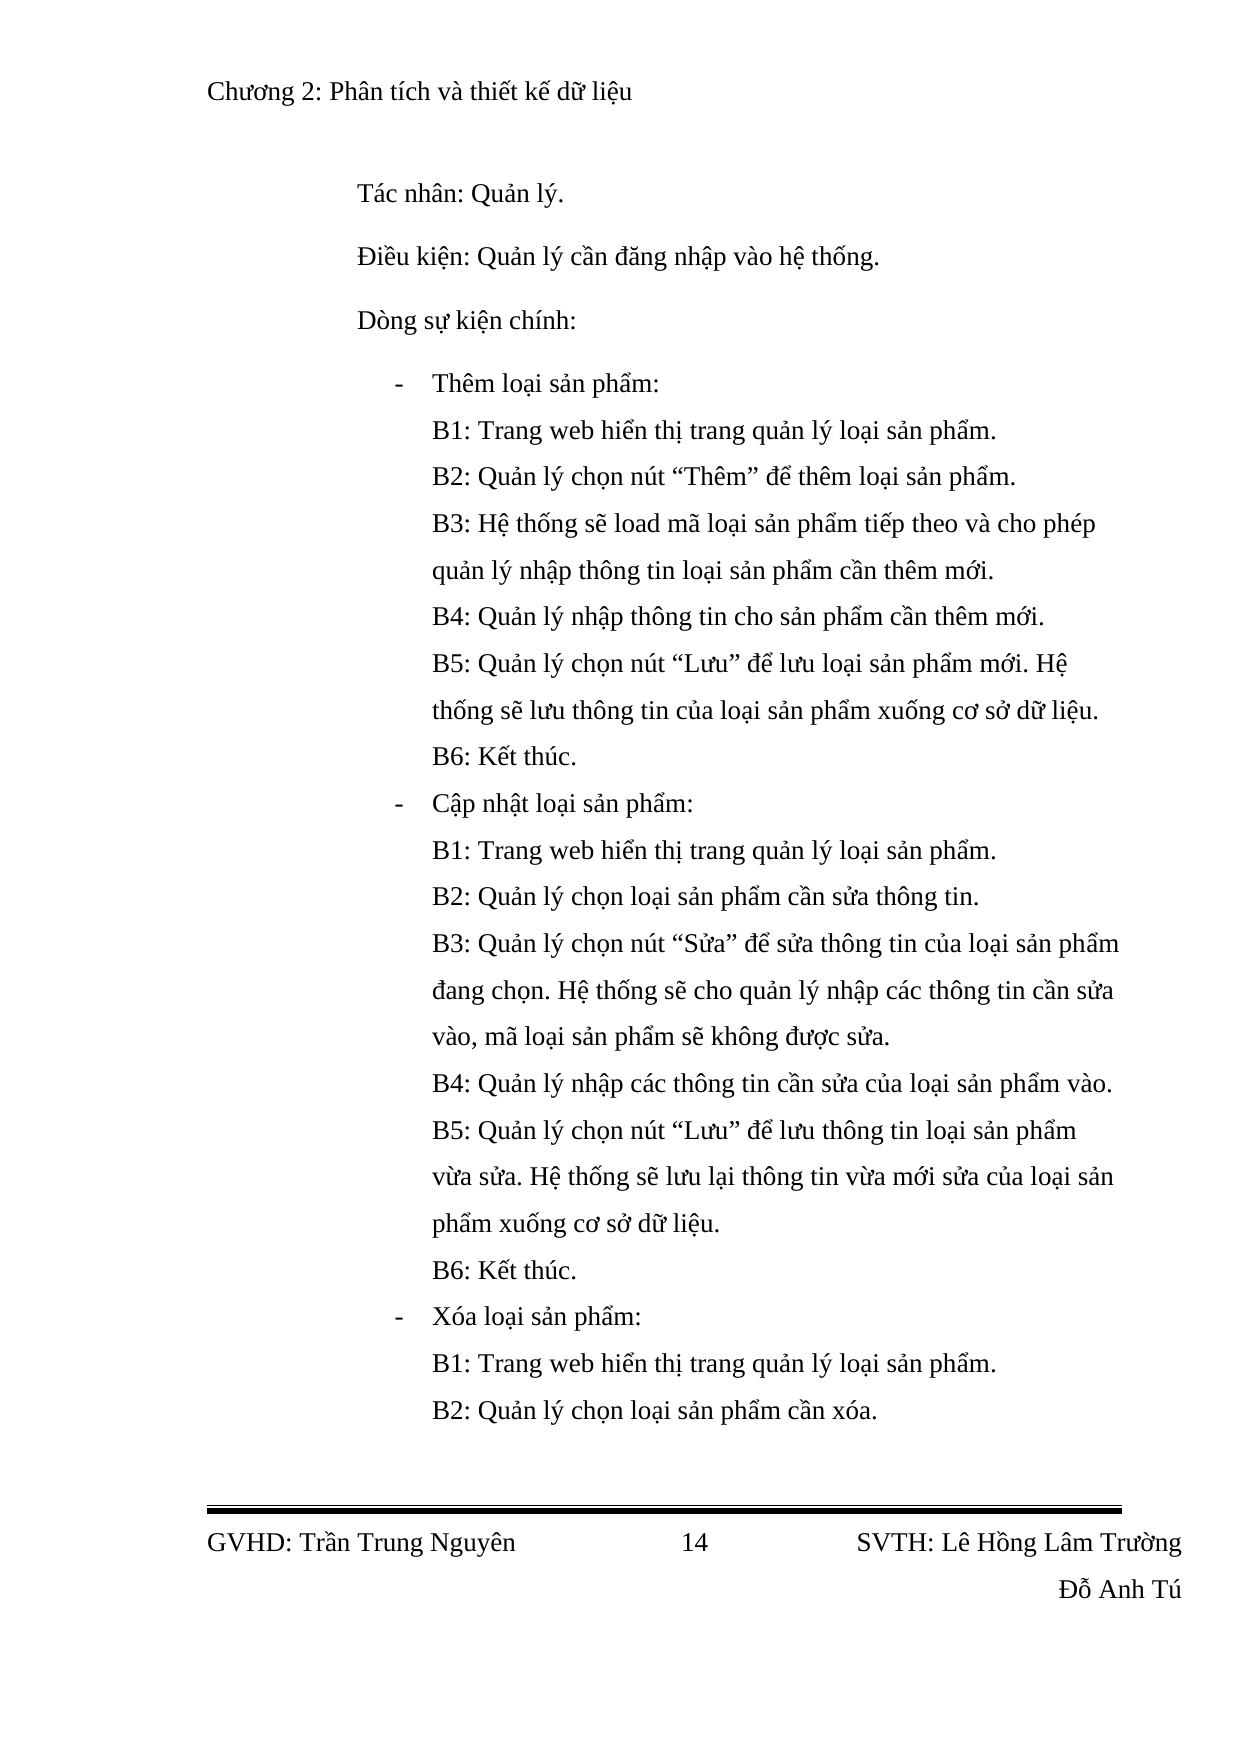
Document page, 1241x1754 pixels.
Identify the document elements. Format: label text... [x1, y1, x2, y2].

list B6: Kết thúc. [432, 1254, 1122, 1285]
list B4: Quản lý nhập các thông tin cần sửa của loại sản phẩm vào. [432, 1067, 1122, 1098]
list B1: Trang web hiển thị trang quản lý loại sản phẩm. [432, 414, 1122, 445]
list B3: Hệ thống sẽ load mã loại sản phẩm tiếp theo và cho phép quản lý nhập thông tin loại sản phẩm cần thêm mới. [432, 507, 1122, 585]
list B2: Quản lý chọn nút “Thêm” để thêm loại sản phẩm. [432, 461, 1122, 492]
list B6: Kết thúc. [432, 741, 1122, 772]
list B2: Quản lý chọn loại sản phẩm cần xóa. [432, 1394, 1122, 1425]
text Dòng sự kiện chính: [357, 304, 1122, 335]
text Tác nhân: Quản lý. [357, 177, 1122, 208]
list B1: Trang web hiển thị trang quản lý loại sản phẩm. [432, 1347, 1122, 1378]
list B5: Quản lý chọn nút “Lưu” để lưu thông tin loại sản phẩm vừa sửa. Hệ thống sẽ lưu lại thông tin vừa mới sửa của loại sản phẩm xuống cơ sở dữ liệu. [432, 1114, 1122, 1238]
list B3: Quản lý chọn nút “Sửa” để sửa thông tin của loại sản phẩm đang chọn. Hệ thống sẽ cho quản lý nhập các thông tin cần sửa vào, mã loại sản phẩm sẽ không được sửa. [432, 927, 1122, 1052]
list Xóa loại sản phẩm: [394, 1301, 1122, 1332]
list B5: Quản lý chọn nút “Lưu” để lưu loại sản phẩm mới. Hệ thống sẽ lưu thông tin của loại sản phẩm xuống cơ sở dữ liệu. [432, 647, 1122, 725]
text Điều kiện: Quản lý cần đăng nhập vào hệ thống. [357, 241, 1122, 272]
list B1: Trang web hiển thị trang quản lý loại sản phẩm. [432, 834, 1122, 865]
list B4: Quản lý nhập thông tin cho sản phẩm cần thêm mới. [432, 601, 1122, 632]
list Cập nhật loại sản phẩm: [394, 787, 1122, 818]
list B2: Quản lý chọn loại sản phẩm cần sửa thông tin. [432, 881, 1122, 912]
list Thêm loại sản phẩm: [394, 367, 1122, 398]
